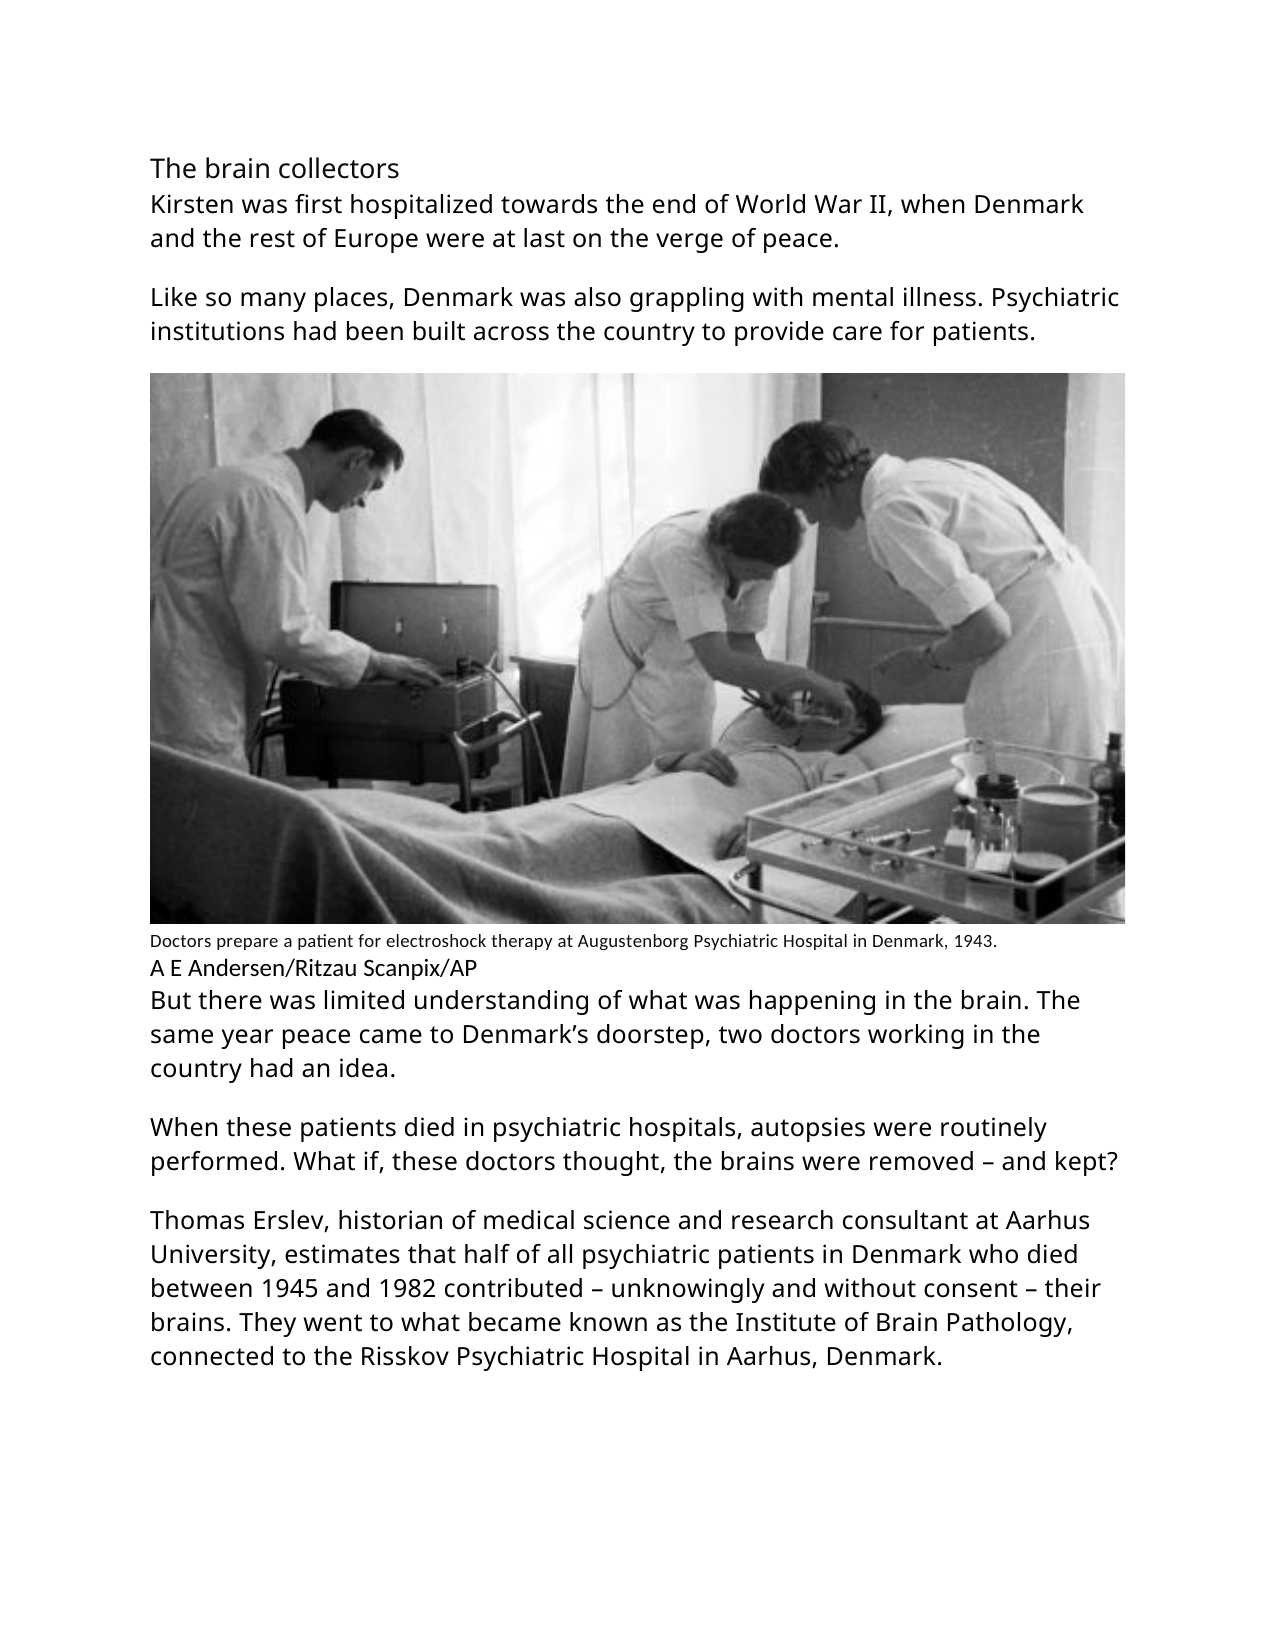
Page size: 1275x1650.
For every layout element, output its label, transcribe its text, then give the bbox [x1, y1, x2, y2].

text When these patients died in psychiatric hospitals, autopsies were routinely performed. What if, these doctors thought, the brains were removed – and kept? [150, 1109, 1125, 1178]
text But there was limited understanding of what was happening in the brain. The same year peace came to Denmark’s doorstep, two doctors working in the country had an idea. [150, 982, 1125, 1084]
text Like so many places, Denmark was also grappling with mental illness. Psychiatric institutions had been built across the country to provide care for patients. [150, 280, 1125, 348]
picture [150, 373, 1125, 924]
subtitle The brain collectors [150, 150, 1125, 187]
text Doctors prepare a patient for electroshock therapy at Augustenborg Psychiatric Hospital in Denmark, 1943. [150, 924, 1125, 952]
text Kirsten was first hospitalized towards the end of World War II, when Denmark and the rest of Europe were at last on the verge of peace. [150, 187, 1125, 255]
text Thomas Erslev, historian of medical science and research consultant at Aarhus University, estimates that half of all psychiatric patients in Denmark who died between 1945 and 1982 contributed – unknowingly and without consent – their brains. They went to what became known as the Institute of Brain Pathology, connected to the Risskov Psychiatric Hospital in Aarhus, Denmark. [150, 1203, 1125, 1373]
text A E Andersen/Ritzau Scanpix/AP [150, 952, 1125, 982]
